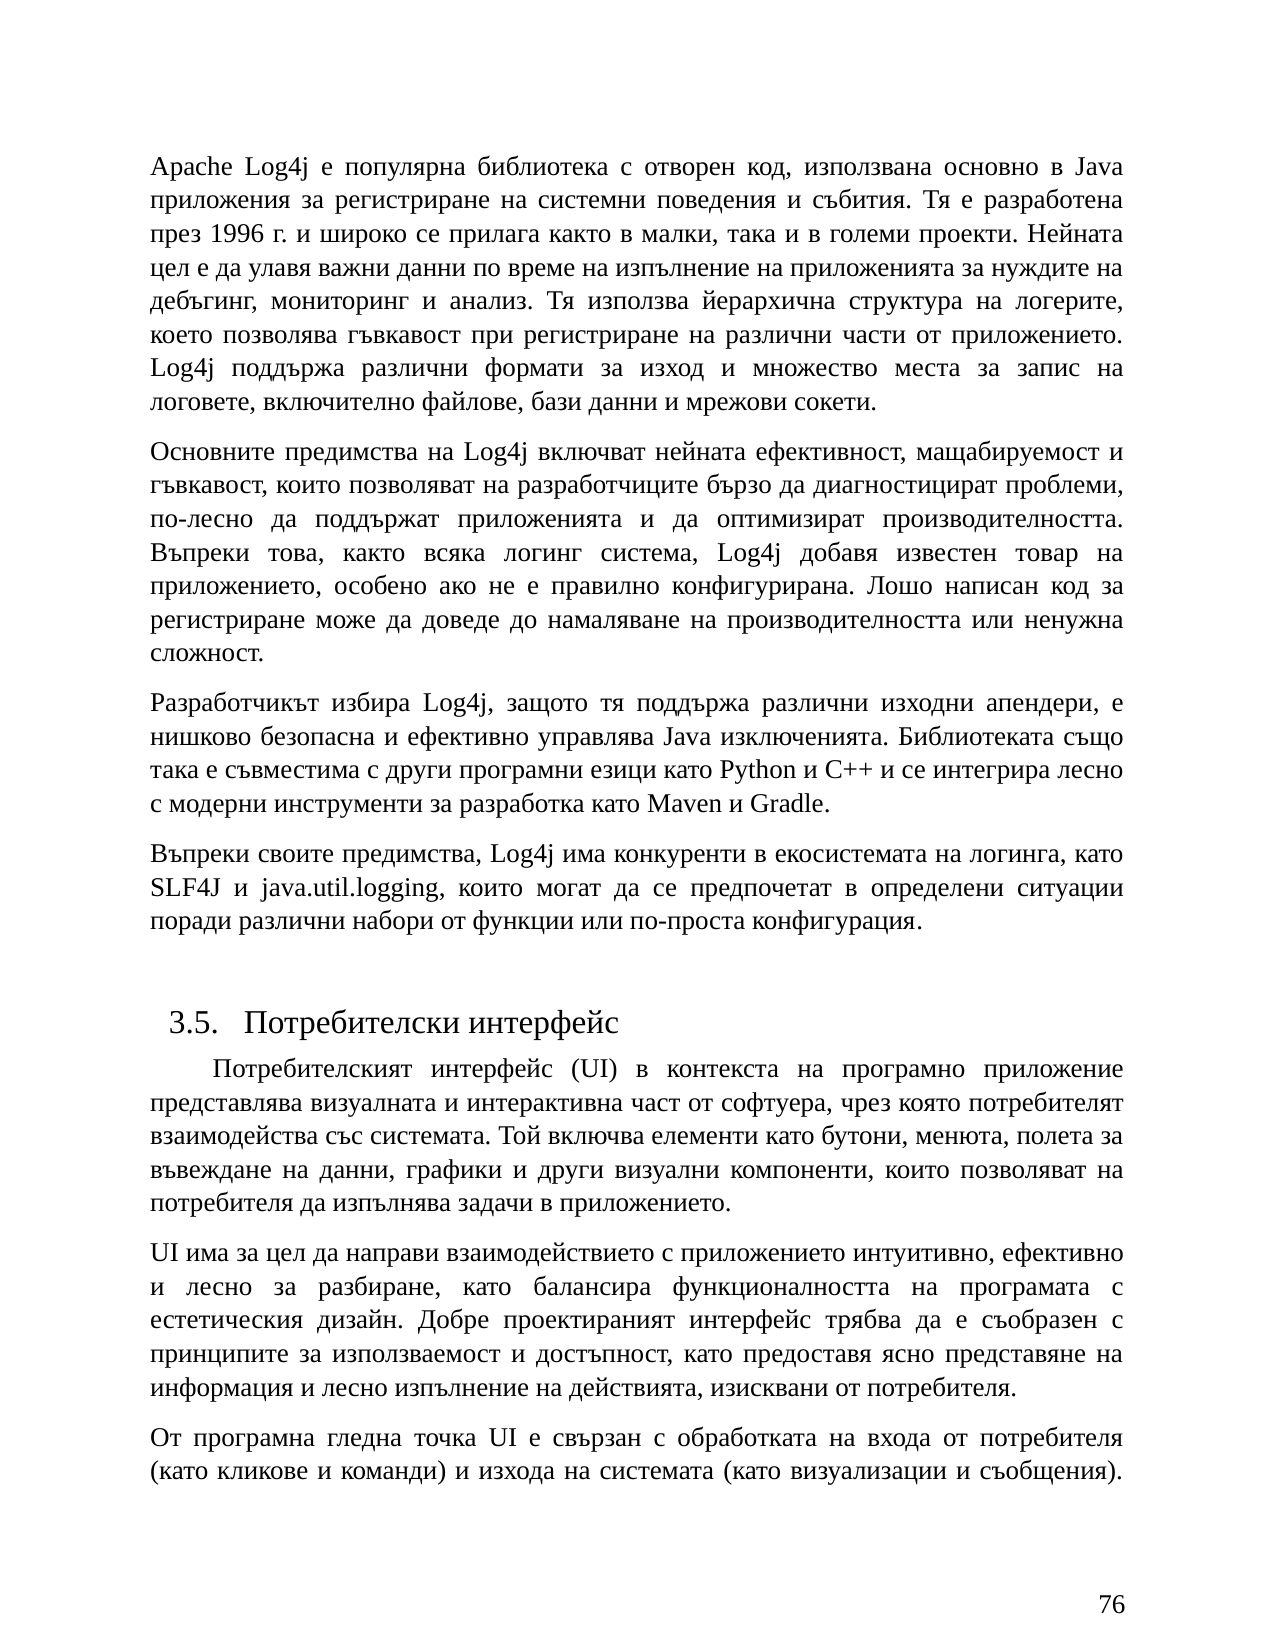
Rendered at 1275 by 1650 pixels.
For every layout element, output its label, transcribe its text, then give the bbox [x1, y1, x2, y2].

text Разработчикът избира Log4j, защото тя поддържа различни изходни апендери, е нишково безопасна и ефективно управлява Java изключенията. Библиотеката също така е съвместима с други програмни езици като Python и C++ и се интегрира лесно с модерни инструменти за разработка като Maven и Gradle. [150, 686, 1125, 818]
subtitle Потребителски интерфейс [169, 1002, 1125, 1041]
text Apache Log4j е популярна библиотека с отворен код, използвана основно в Java приложения за регистриране на системни поведения и събития. Тя е разработена през 1996 г. и широко се прилага както в малки, така и в големи проекти. Нейната цел е да улавя важни данни по време на изпълнение на приложенията за нуждите на дебъгинг, мониторинг и анализ. Тя използва йерархична структура на логерите, което позволява гъвкавост при регистриране на различни части от приложението. Log4j поддържа различни формати за изход и множество места за запис на логовете, включително файлове, бази данни и мрежови сокети. [150, 150, 1125, 416]
text UI има за цел да направи взаимодействието с приложението интуитивно, ефективно и лесно за разбиране, като балансира функционалността на програмата с естетическия дизайн. Добре проектираният интерфейс трябва да е съобразен с принципите за използваемост и достъпност, като предоставя ясно представяне на информация и лесно изпълнение на действията, изисквани от потребителя. [150, 1236, 1125, 1402]
text Въпреки своите предимства, Log4j има конкуренти в екосистемата на логинга, като SLF4J и java.util.logging, които могат да се предпочетат в определени ситуации поради различни набори от функции или по-проста конфигурация. [150, 837, 1125, 936]
text Основните предимства на Log4j включват нейната ефективност, мащабируемост и гъвкавост, които позволяват на разработчиците бързо да диагностицират проблеми, по-лесно да поддържат приложенията и да оптимизират производителността. Въпреки това, както всяка логинг система, Log4j добавя известен товар на приложението, особено ако не е правилно конфигурирана. Лошо написан код за регистриране може да доведе до намаляване на производителността или ненужна сложност. [150, 435, 1125, 667]
text Потребителският интерфейс (UI) в контекста на програмно приложение представлява визуалната и интерактивна част от софтуера, чрез която потребителят взаимодейства със системата. Той включва елементи като бутони, менюта, полета за въвеждане на данни, графики и други визуални компоненти, които позволяват на потребителя да изпълнява задачи в приложението. [150, 1052, 1125, 1217]
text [150, 1421, 1125, 1486]
